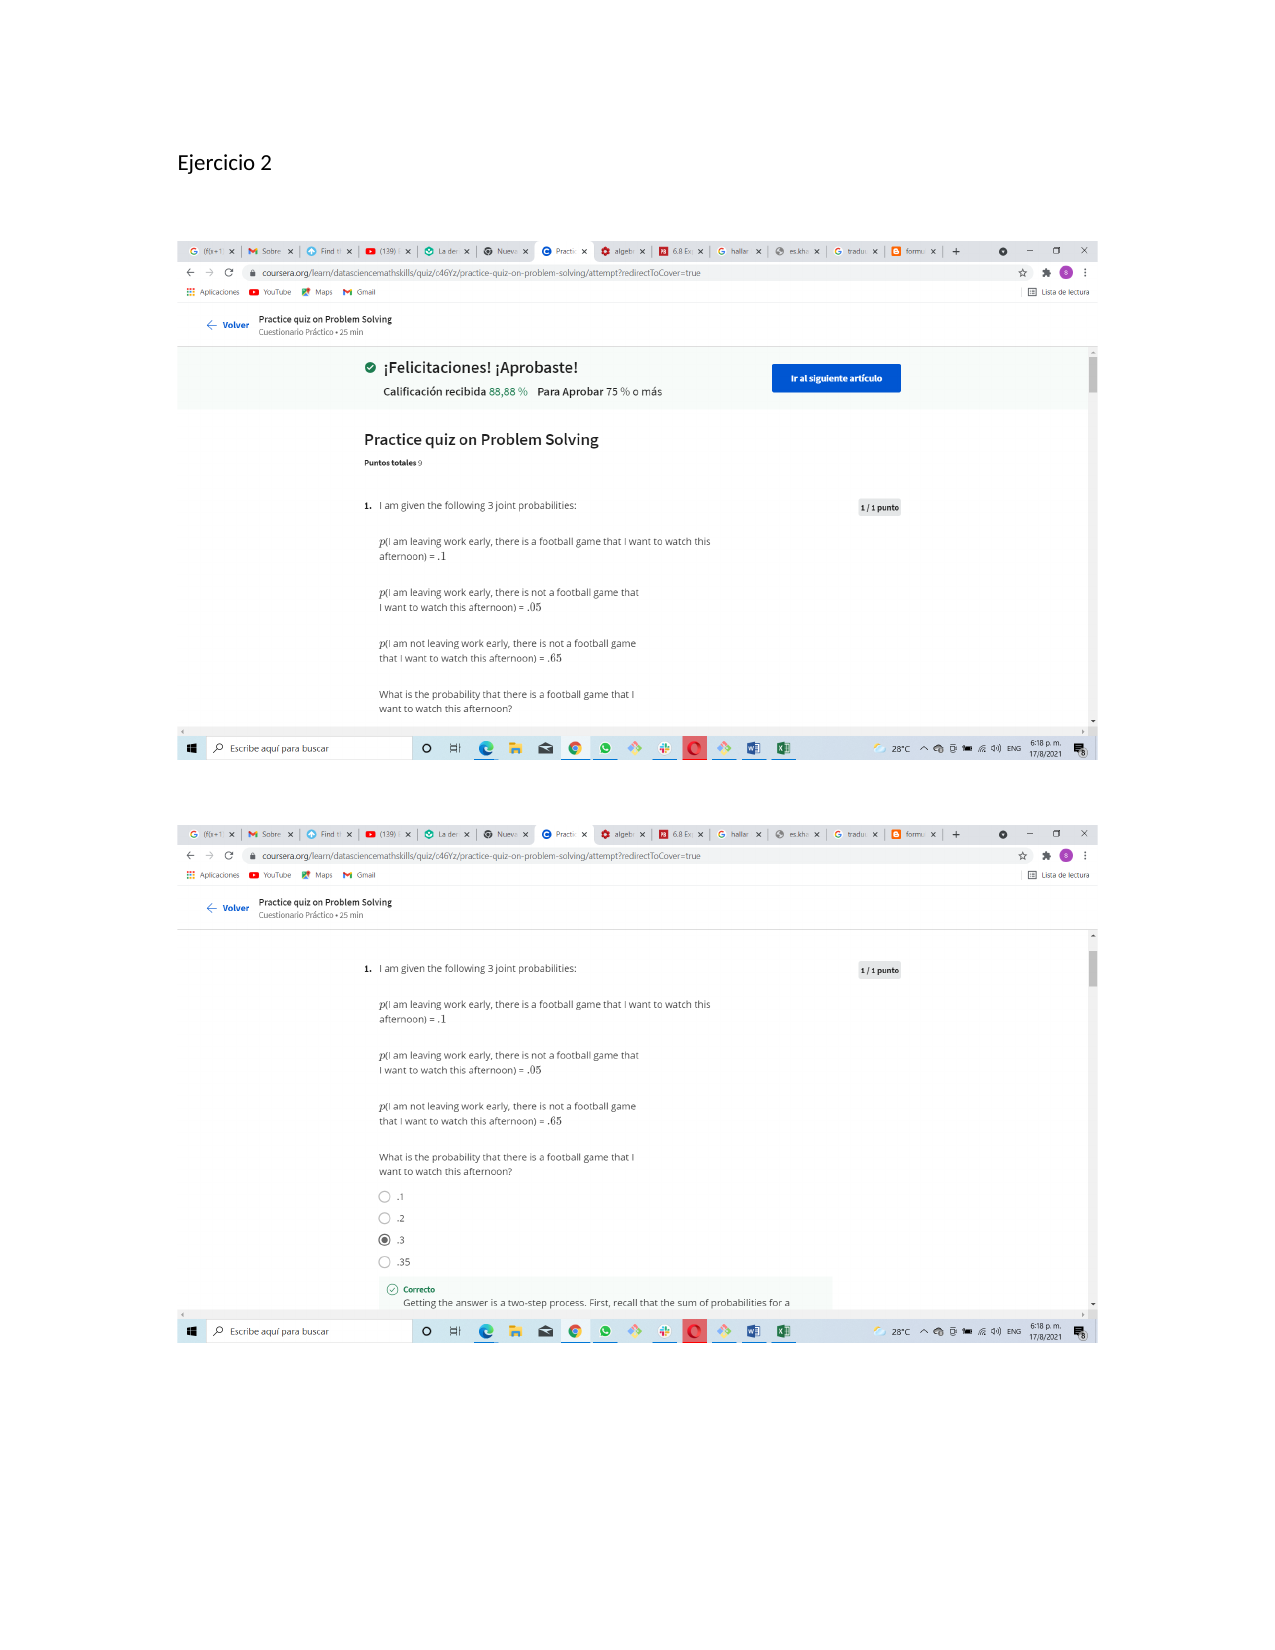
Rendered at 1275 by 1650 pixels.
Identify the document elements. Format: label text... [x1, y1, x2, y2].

text Ejercicio 2 [177, 148, 1098, 176]
picture [177, 825, 1098, 1343]
picture [177, 241, 1098, 760]
